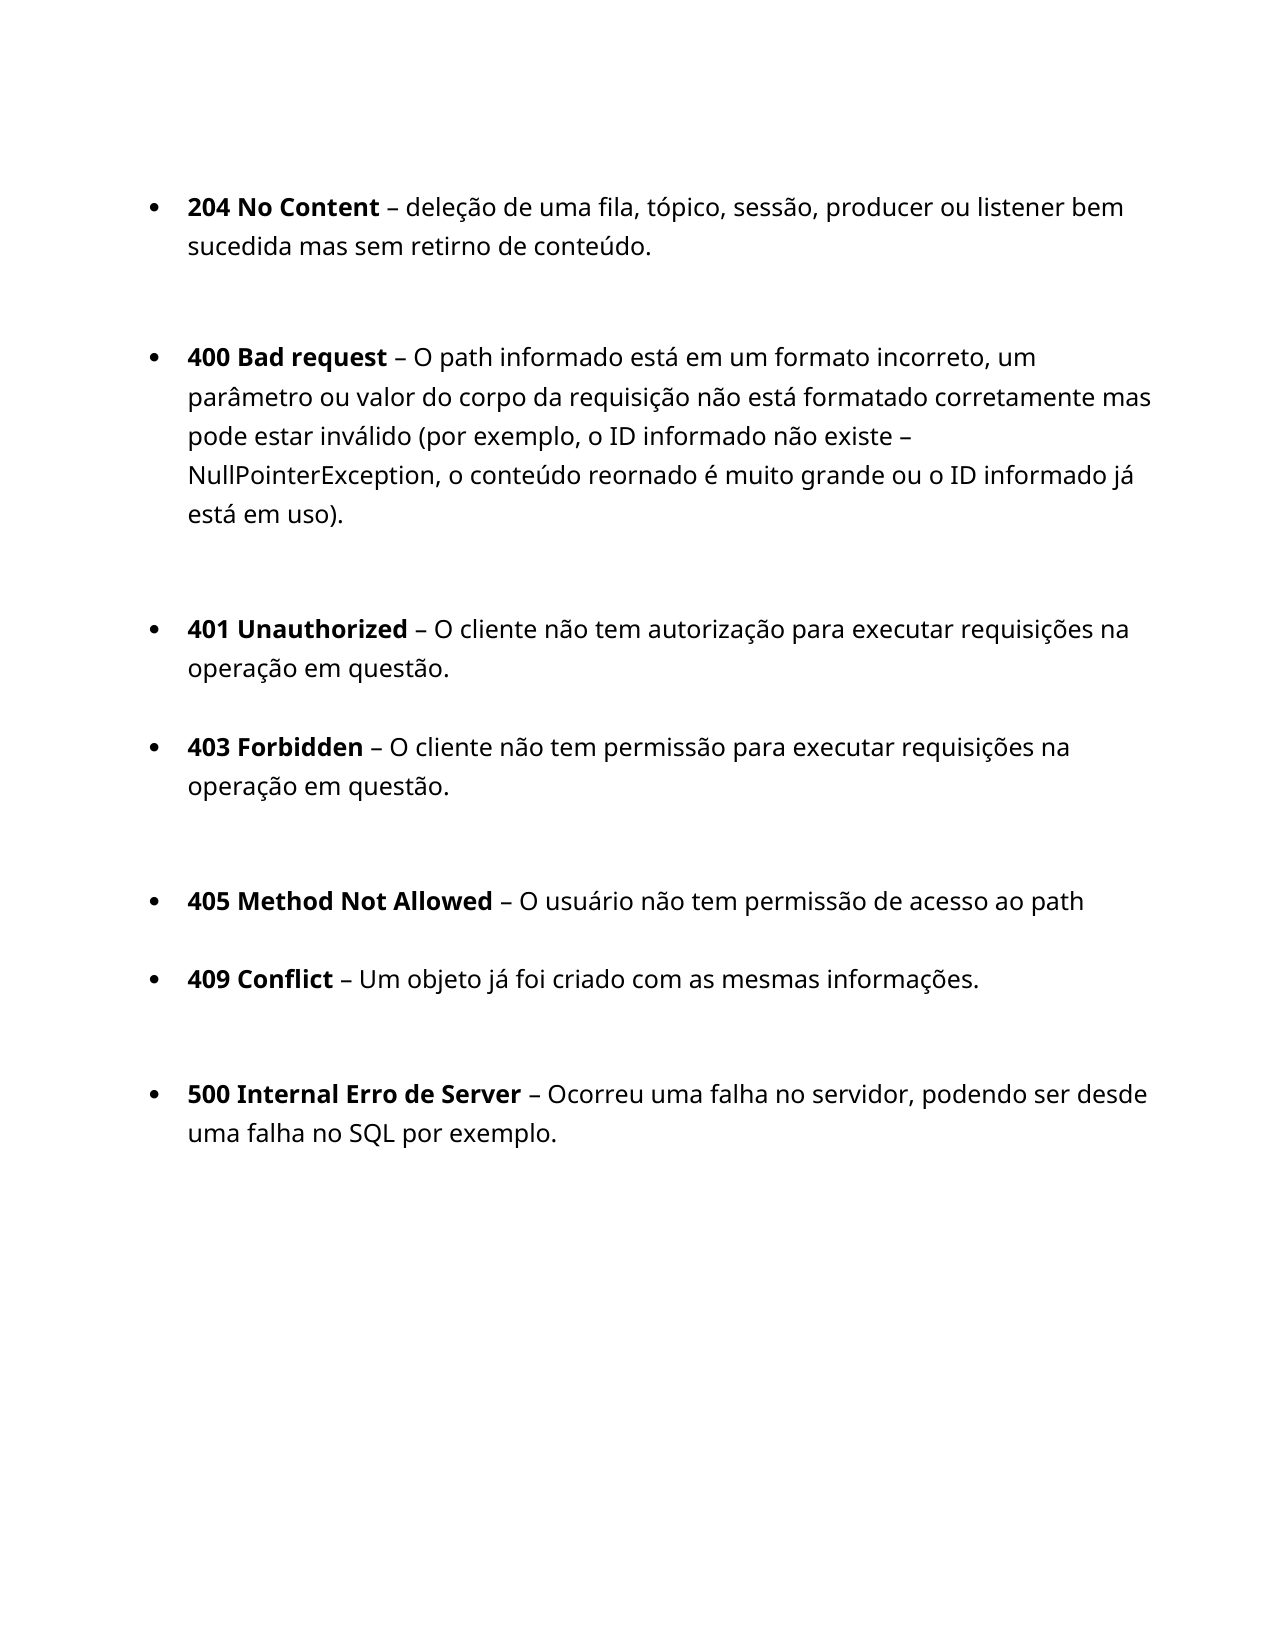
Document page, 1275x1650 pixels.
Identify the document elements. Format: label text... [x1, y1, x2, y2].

list 401 Unauthorized – O cliente não tem autorização para executar requisições na operação em questão. [150, 612, 1162, 685]
list 405 Method Not Allowed – O usuário não tem permissão de acesso ao path [150, 883, 1162, 918]
list 500 Internal Erro de Server – Ocorreu uma falha no servidor, podendo ser desde uma falha no SQL por exemplo. [150, 1077, 1162, 1150]
list 409 Conflict – Um objeto já foi criado com as mesmas informações. [150, 962, 1162, 996]
list 204 No Content – deleção de uma fila, tópico, sessão, producer ou listener bem sucedida mas sem retirno de conteúdo. [150, 189, 1162, 262]
list 400 Bad request – O path informado está em um formato incorreto, um parâmetro ou valor do corpo da requisição não está formatado corretamente mas pode estar inválido (por exemplo, o ID informado não existe – NullPointerException, o conteúdo reornado é muito grande ou o ID informado já está em uso). [150, 340, 1162, 531]
list 403 Forbidden – O cliente não tem permissão para executar requisições na operação em questão. [150, 729, 1162, 802]
